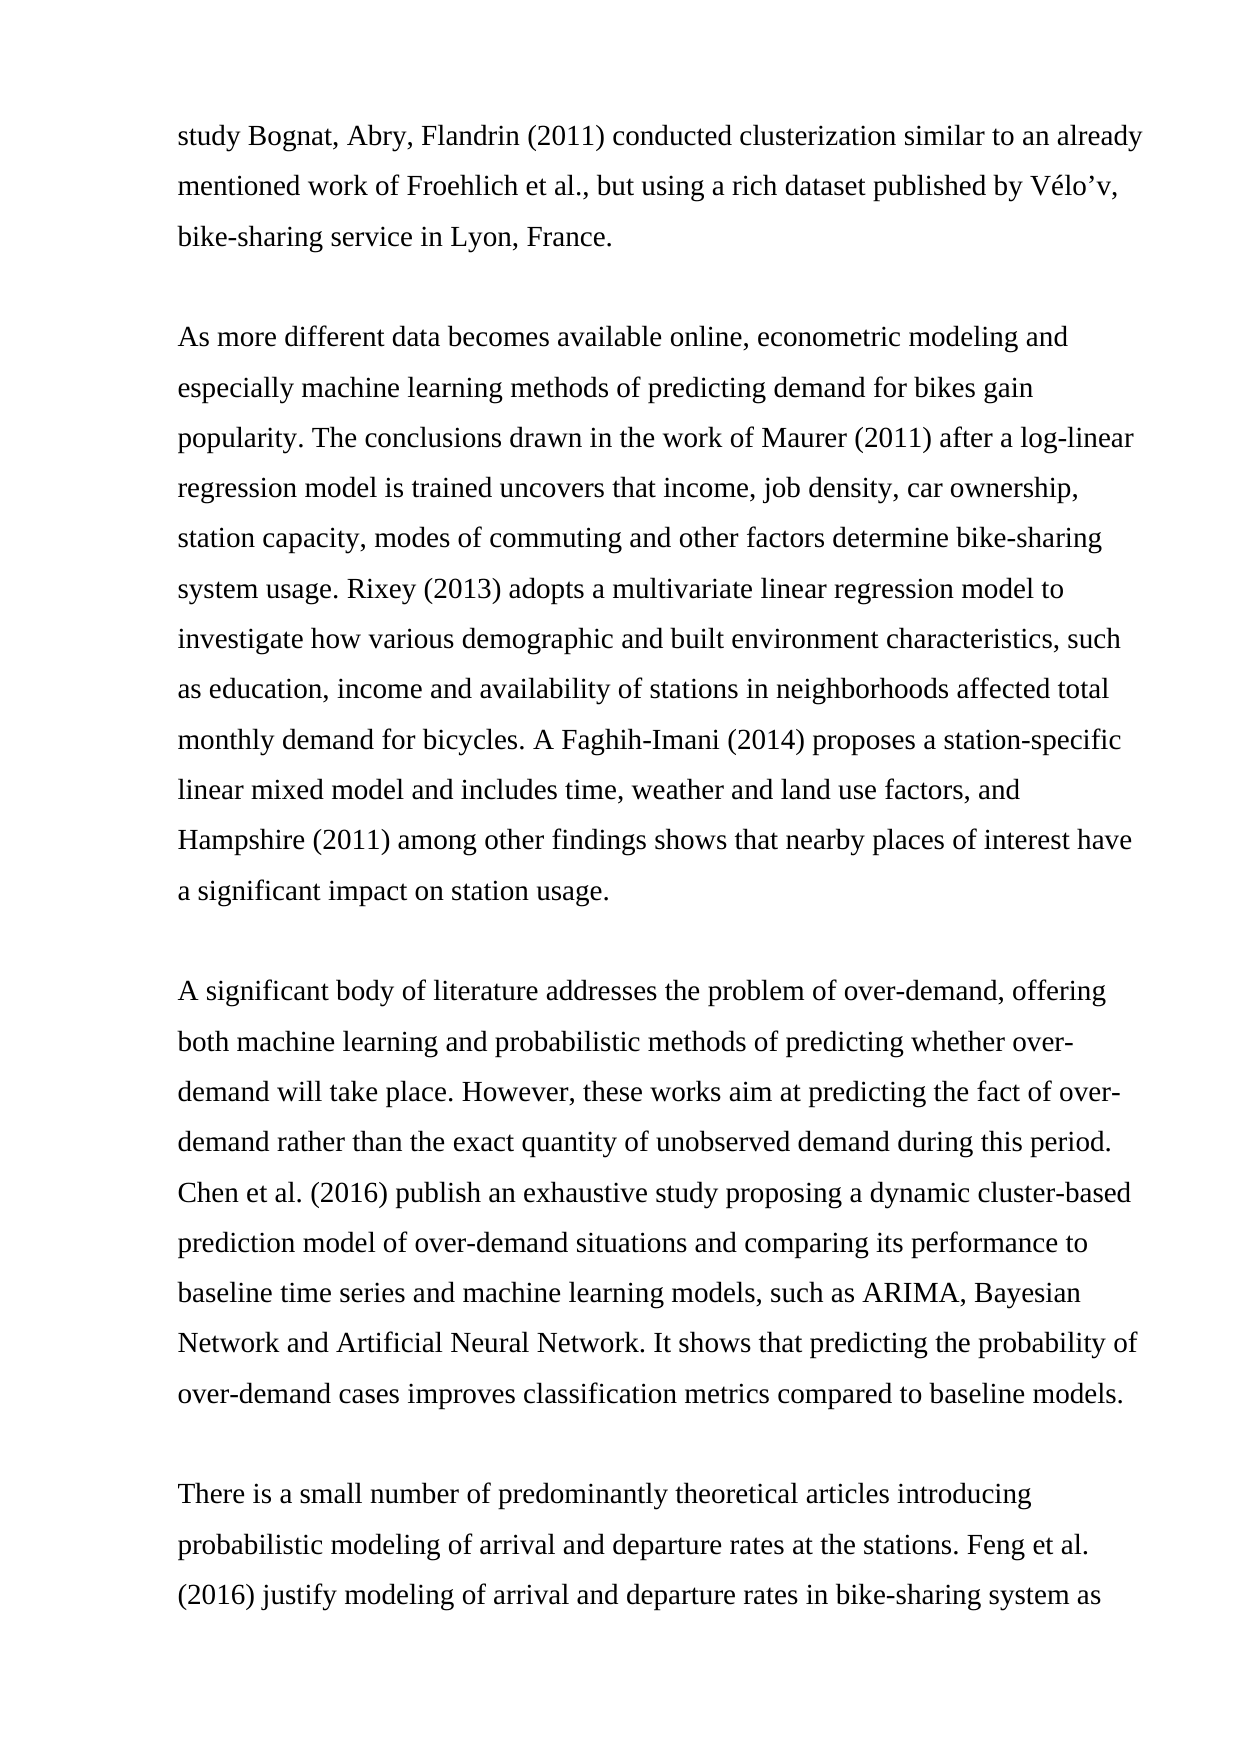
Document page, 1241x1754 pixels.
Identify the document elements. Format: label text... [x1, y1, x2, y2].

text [177, 118, 1152, 252]
text A significant body of literature addresses the problem of over-demand, offering both machine learning and probabilistic methods of predicting whether over-demand will take place. However, these works aim at predicting the fact of over-demand rather than the exact quantity of unobserved demand during this period. Chen et al. (2016) publish an exhaustive study proposing a dynamic cluster-based prediction model of over-demand situations and comparing its performance to baseline time series and machine learning models, such as ARIMA, Bayesian Network and Artificial Neural Network. It shows that predicting the probability of over-demand cases improves classification metrics compared to baseline models. [177, 973, 1152, 1409]
text As more different data becomes available online, econometric modeling and especially machine learning methods of predicting demand for bikes gain popularity. The conclusions drawn in the work of Maurer (2011) after a log-linear regression model is trained uncovers that income, job density, car ownership, station capacity, modes of commuting and other factors determine bike-sharing system usage. Rixey (2013) adopts a multivariate linear regression model to investigate how various demographic and built environment characteristics, such as education, income and availability of stations in neighborhoods affected total monthly demand for bicycles. A Faghih-Imani (2014) proposes a station-specific linear mixed model and includes time, weather and land use factors, and Hampshire (2011) among other findings shows that nearby places of interest have a significant impact on station usage. [177, 319, 1152, 906]
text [177, 1477, 1152, 1611]
